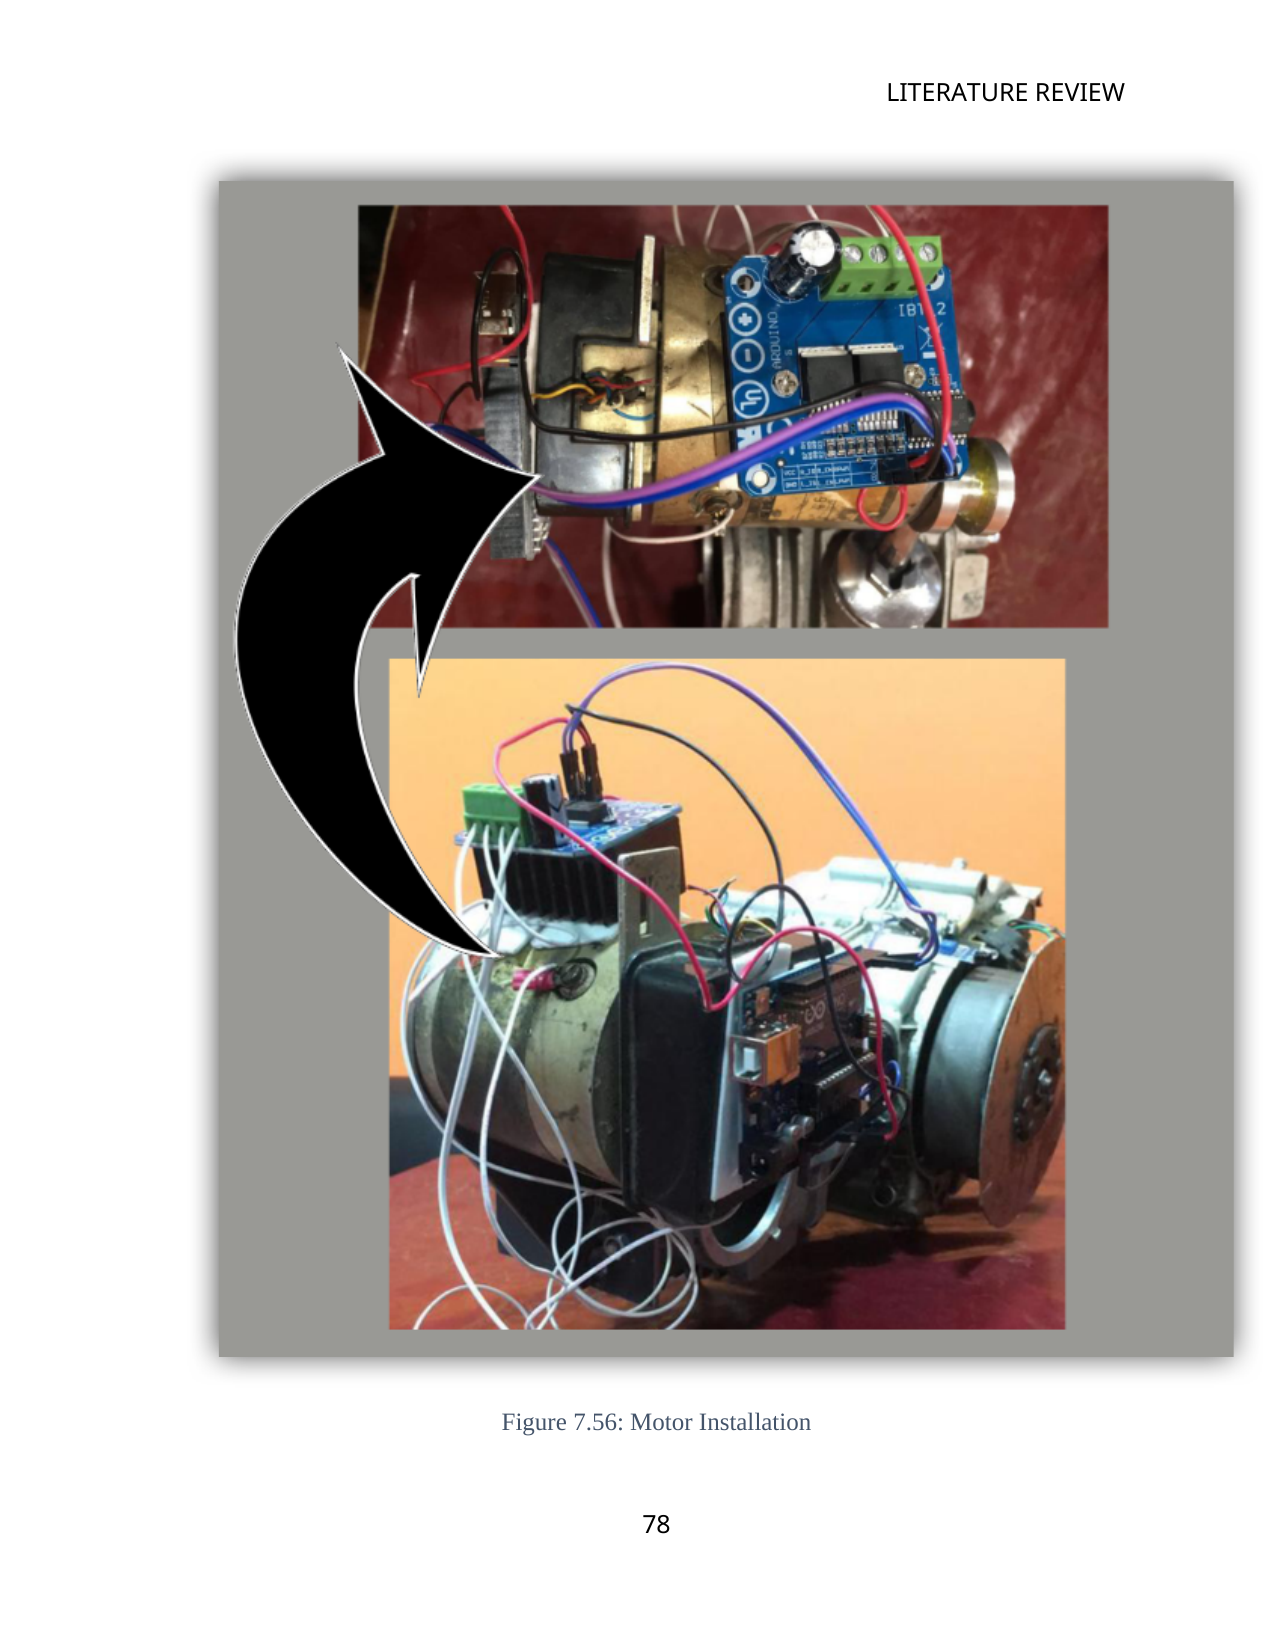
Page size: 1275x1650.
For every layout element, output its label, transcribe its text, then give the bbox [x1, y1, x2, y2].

picture [218, 181, 1234, 1357]
